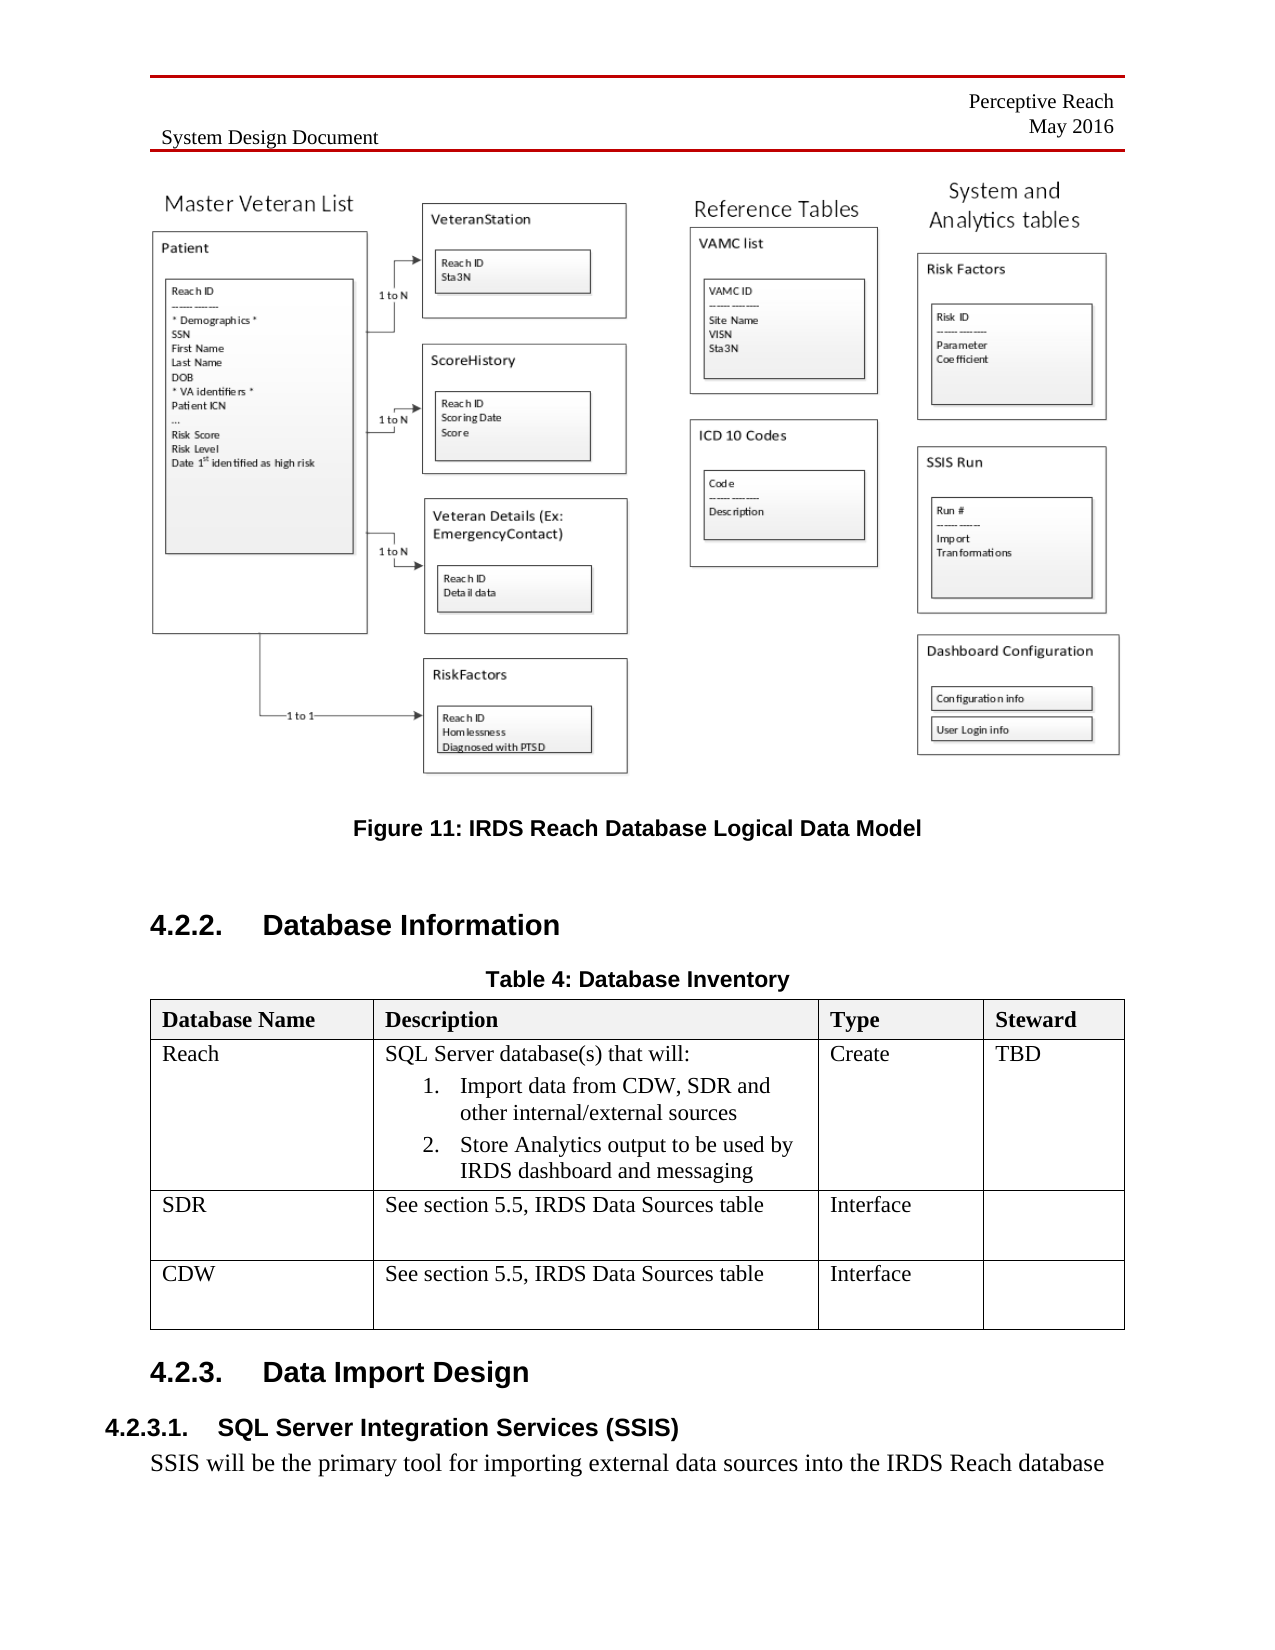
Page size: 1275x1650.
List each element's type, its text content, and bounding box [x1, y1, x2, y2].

table_header Steward [984, 1000, 1124, 1039]
table_header Description [374, 1000, 818, 1039]
table_cell Interface [819, 1191, 983, 1259]
table_header Type [819, 1000, 983, 1039]
table_cell Interface [819, 1261, 983, 1329]
subtitle Database Information [150, 908, 1125, 941]
table_header Database Name [151, 1000, 373, 1039]
table_cell See section 5.5, IRDS Data Sources table [374, 1261, 818, 1329]
table_cell SQL Server database(s) that will: Import data from CDW, SDR and other internal/external sources Store Analytics output to be used by IRDS dashboard and messaging [374, 1040, 818, 1190]
table_cell Reach [151, 1040, 373, 1190]
table_cell Create [819, 1040, 983, 1190]
table_cell [984, 1261, 1124, 1329]
table_cell CDW [151, 1261, 373, 1329]
text SSIS will be the primary tool for importing external data sources into the IRDS Reach database [150, 1448, 1125, 1477]
table_cell TBD [984, 1040, 1124, 1190]
table_cell SDR [151, 1191, 373, 1259]
table_cell See section 5.5, IRDS Data Sources table [374, 1191, 818, 1259]
text Table 4: Database Inventory [150, 966, 1125, 992]
table_cell [984, 1191, 1124, 1259]
text Figure 11: IRDS Reach Database Logical Data Model [150, 815, 1125, 841]
subtitle Data Import Design [150, 1355, 1125, 1388]
subtitle SQL Server Integration Services (SSIS) [105, 1413, 1125, 1442]
